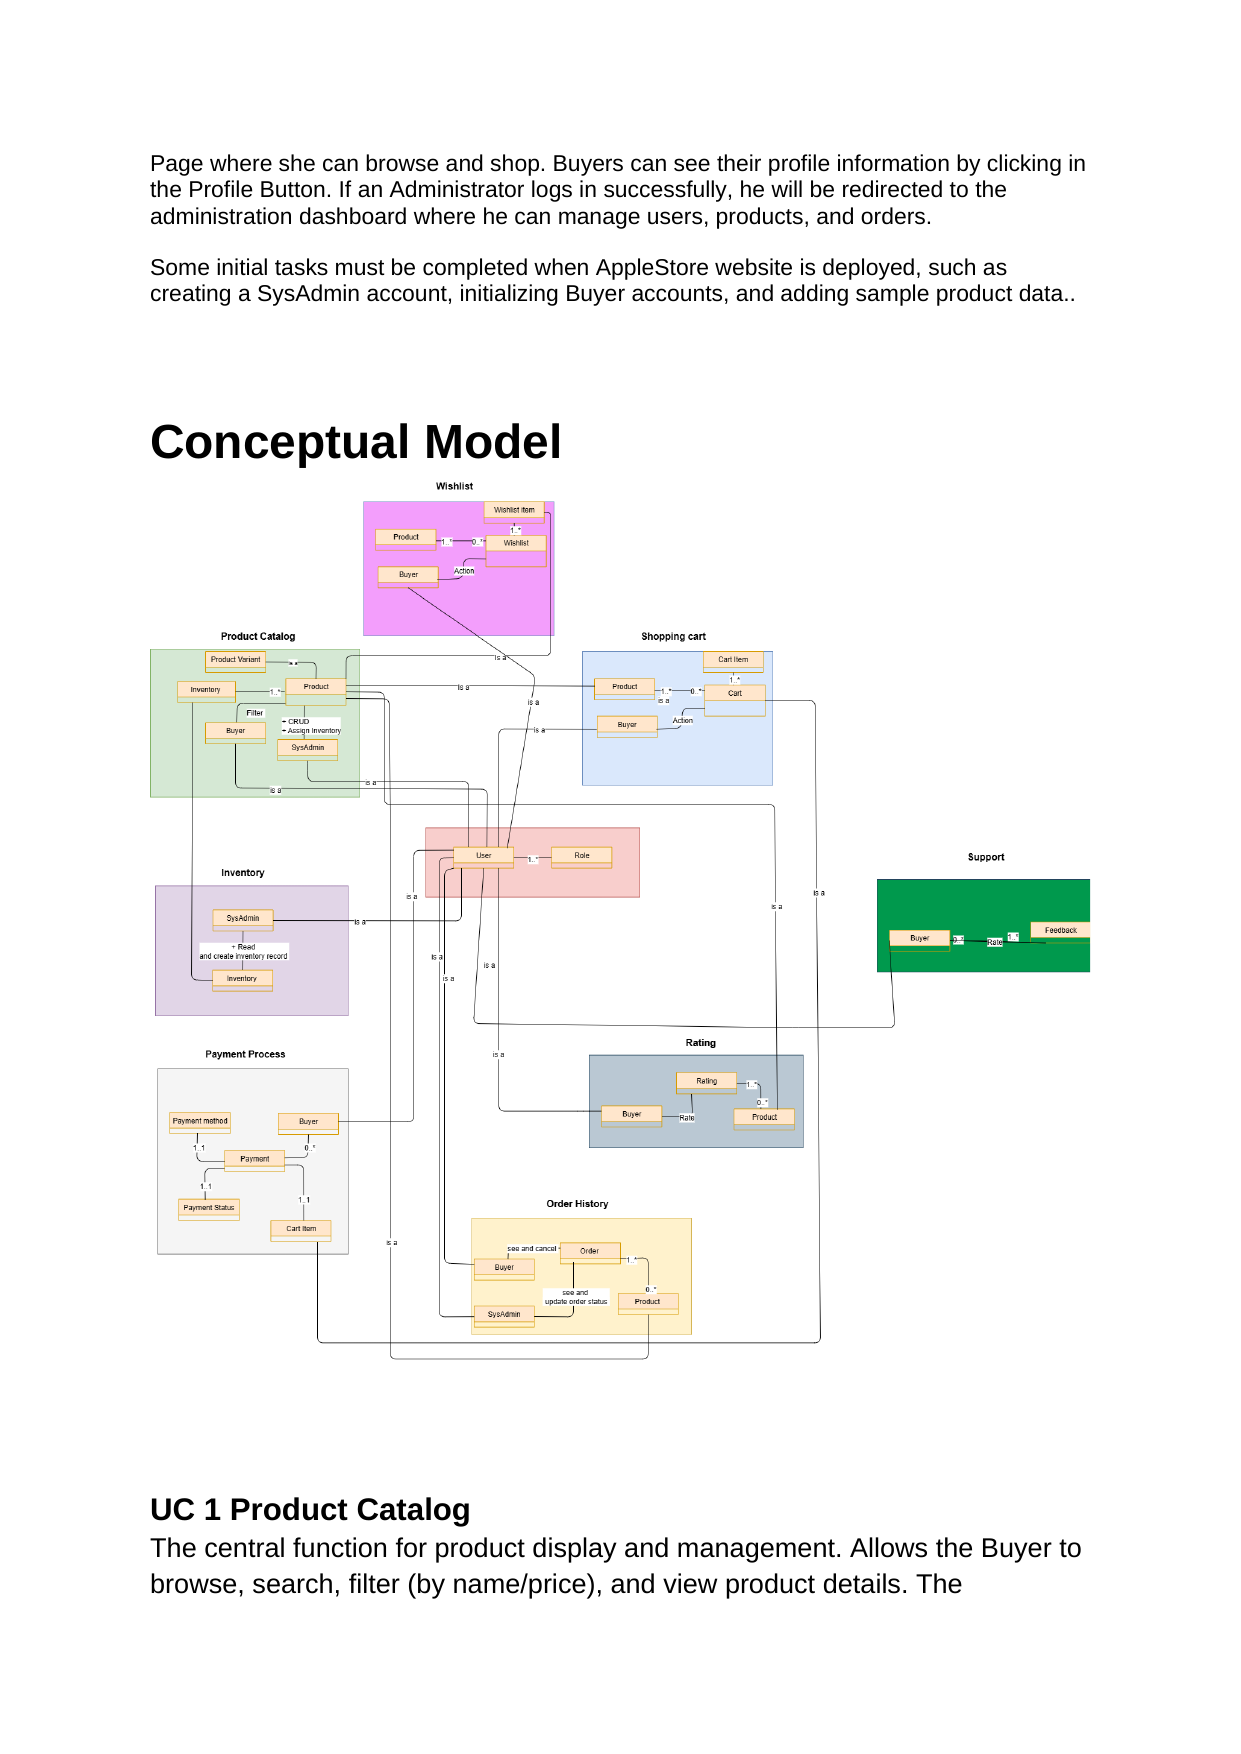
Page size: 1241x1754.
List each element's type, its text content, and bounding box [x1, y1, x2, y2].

text Some initial tasks must be completed when AppleStore website is deployed, such as creating a SysAdmin account, initializing Buyer accounts, and adding sample product data.. [150, 254, 1090, 307]
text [150, 150, 1090, 229]
text UC 1 Product Catalog [150, 1491, 1090, 1526]
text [150, 1532, 1090, 1599]
picture [150, 476, 1091, 1360]
text Conceptual Model [150, 413, 1090, 468]
